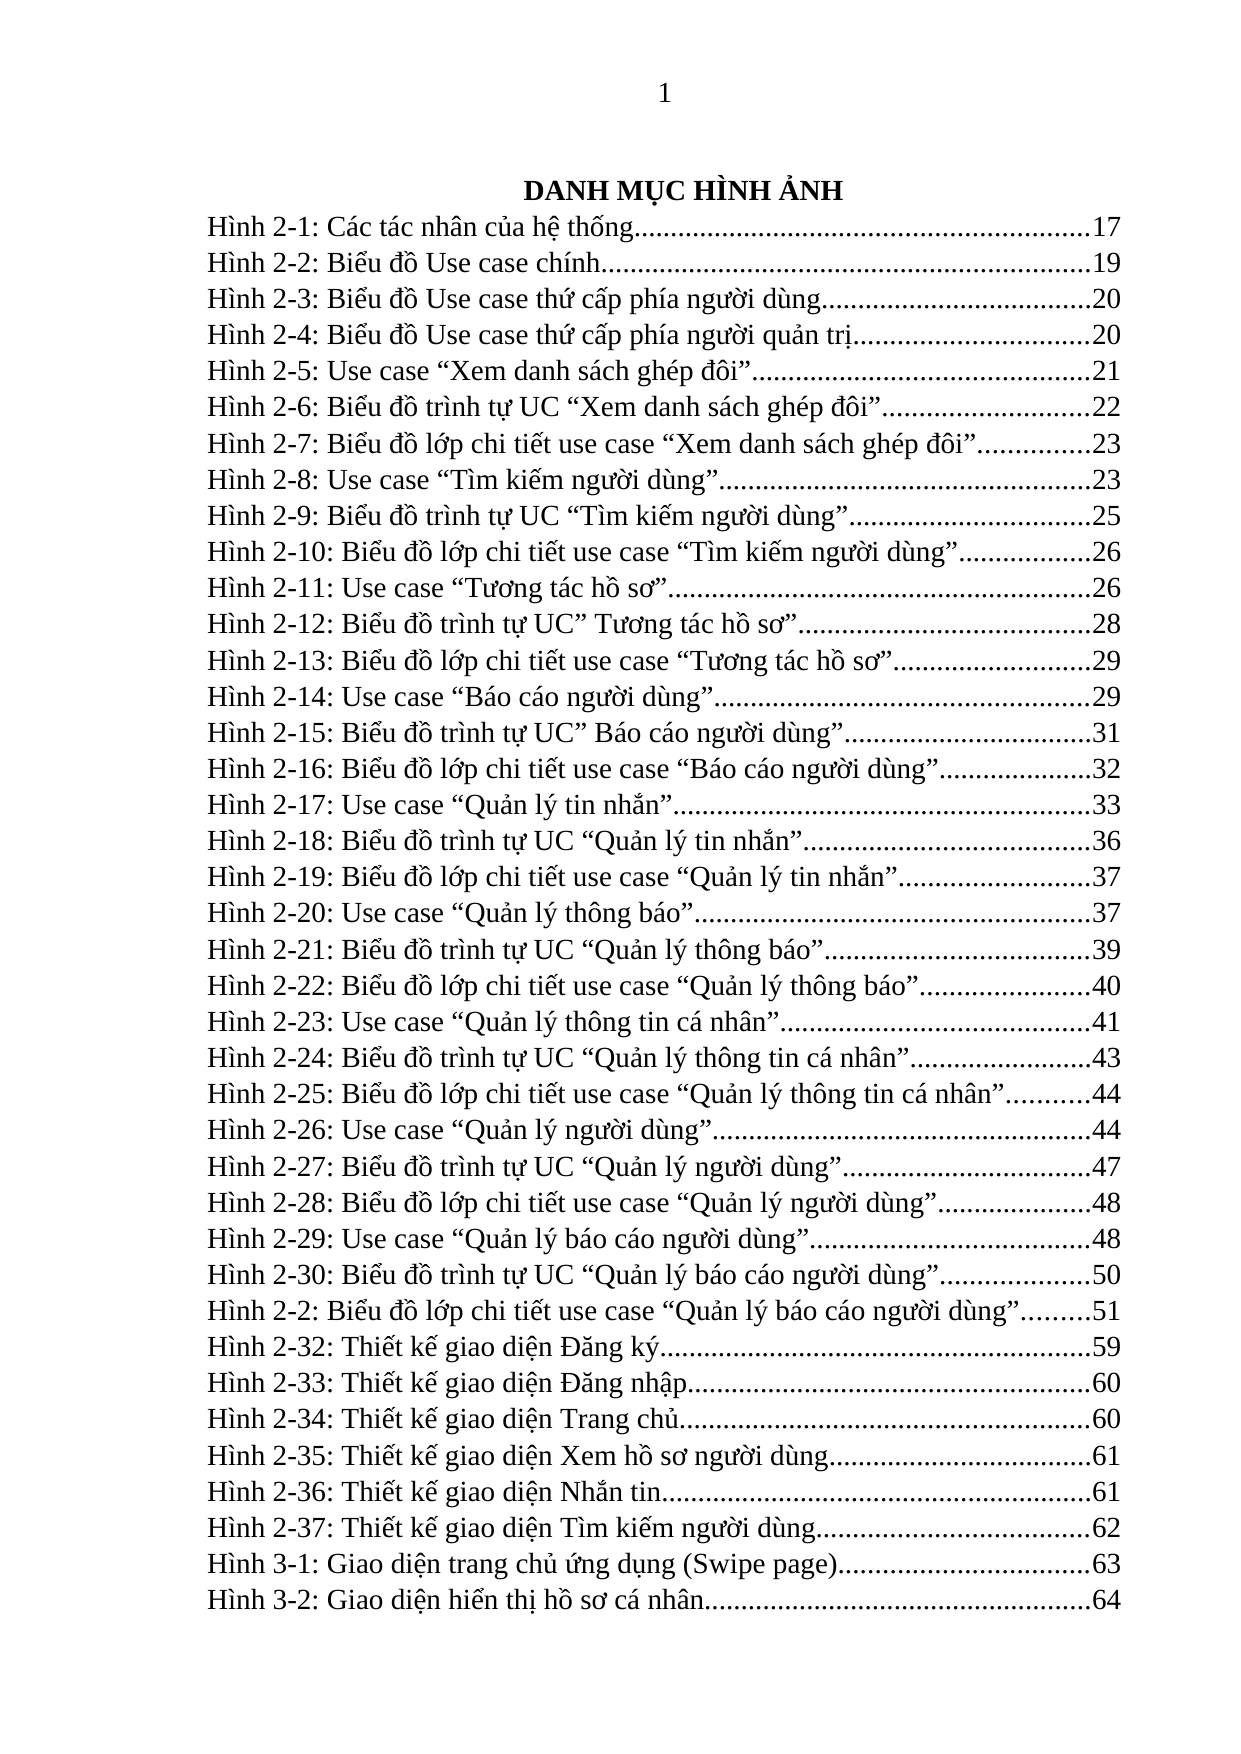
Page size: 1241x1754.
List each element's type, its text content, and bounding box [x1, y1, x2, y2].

text Hình 2-13: Biểu đồ lớp chi tiết use case “Tương tác hồ sơ” 29 [207, 643, 1122, 676]
text Hình 2-36: Thiết kế giao diện Nhắn tin 61 [207, 1474, 1122, 1507]
text Hình 2-26: Use case “Quản lý người dùng” 44 [207, 1112, 1122, 1146]
text Hình 2-7: Biểu đồ lớp chi tiết use case “Xem danh sách ghép đôi” 23 [207, 426, 1122, 459]
text Hình 2-37: Thiết kế giao diện Tìm kiếm người dùng 62 [207, 1510, 1122, 1544]
text Hình 2-4: Biểu đồ Use case thứ cấp phía người quản trị 20 [207, 317, 1122, 351]
text Hình 2-28: Biểu đồ lớp chi tiết use case “Quản lý người dùng” 48 [207, 1185, 1122, 1218]
text Hình 2-14: Use case “Báo cáo người dùng” 29 [207, 679, 1122, 712]
text Hình 2-34: Thiết kế giao diện Trang chủ 60 [207, 1402, 1122, 1435]
text Hình 2-25: Biểu đồ lớp chi tiết use case “Quản lý thông tin cá nhân” 44 [207, 1076, 1122, 1110]
text Hình 3-1: Giao diện trang chủ ứng dụng (Swipe page) 63 [207, 1546, 1122, 1580]
text Hình 2-8: Use case “Tìm kiếm người dùng” 23 [207, 462, 1122, 495]
text Hình 2-18: Biểu đồ trình tự UC “Quản lý tin nhắn” 36 [207, 823, 1122, 857]
subtitle DANH MỤC HÌNH ẢNH [244, 173, 1122, 206]
text Hình 2-33: Thiết kế giao diện Đăng nhập 60 [207, 1366, 1122, 1399]
text Hình 2-15: Biểu đồ trình tự UC” Báo cáo người dùng” 31 [207, 715, 1122, 748]
text Hình 2-27: Biểu đồ trình tự UC “Quản lý người dùng” 47 [207, 1149, 1122, 1182]
text Hình 2-35: Thiết kế giao diện Xem hồ sơ người dùng 61 [207, 1438, 1122, 1471]
text Hình 3-2: Giao diện hiển thị hồ sơ cá nhân 64 [207, 1582, 1122, 1616]
text Hình 2-16: Biểu đồ lớp chi tiết use case “Báo cáo người dùng” 32 [207, 751, 1122, 784]
text Hình 2-29: Use case “Quản lý báo cáo người dùng” 48 [207, 1221, 1122, 1254]
text Hình 2-17: Use case “Quản lý tin nhắn” 33 [207, 787, 1122, 821]
text Hình 2-3: Biểu đồ Use case thứ cấp phía người dùng 20 [207, 281, 1122, 315]
text Hình 2-5: Use case “Xem danh sách ghép đôi” 21 [207, 353, 1122, 387]
text Hình 2-32: Thiết kế giao diện Đăng ký 59 [207, 1329, 1122, 1363]
text Hình 2-6: Biểu đồ trình tự UC “Xem danh sách ghép đôi” 22 [207, 389, 1122, 423]
text Hình 2-21: Biểu đồ trình tự UC “Quản lý thông báo” 39 [207, 932, 1122, 965]
text Hình 2-2: Biểu đồ Use case chính 19 [207, 245, 1122, 278]
text Hình 2-19: Biểu đồ lớp chi tiết use case “Quản lý tin nhắn” 37 [207, 859, 1122, 893]
text Hình 2-12: Biểu đồ trình tự UC” Tương tác hồ sơ” 28 [207, 606, 1122, 640]
text Hình 2-10: Biểu đồ lớp chi tiết use case “Tìm kiếm người dùng” 26 [207, 534, 1122, 568]
text Hình 2-23: Use case “Quản lý thông tin cá nhân” 41 [207, 1004, 1122, 1038]
text Hình 2-30: Biểu đồ trình tự UC “Quản lý báo cáo người dùng” 50 [207, 1257, 1122, 1291]
text Hình 2-20: Use case “Quản lý thông báo” 37 [207, 896, 1122, 929]
text Hình 2-24: Biểu đồ trình tự UC “Quản lý thông tin cá nhân” 43 [207, 1040, 1122, 1074]
text Hình 2-22: Biểu đồ lớp chi tiết use case “Quản lý thông báo” 40 [207, 968, 1122, 1001]
text Hình 2-9: Biểu đồ trình tự UC “Tìm kiếm người dùng” 25 [207, 498, 1122, 532]
text Hình 2-1: Các tác nhân của hệ thống 17 [207, 209, 1122, 242]
text Hình 2-2: Biểu đồ lớp chi tiết use case “Quản lý báo cáo người dùng” 51 [207, 1293, 1122, 1327]
text Hình 2-11: Use case “Tương tác hồ sơ” 26 [207, 570, 1122, 604]
